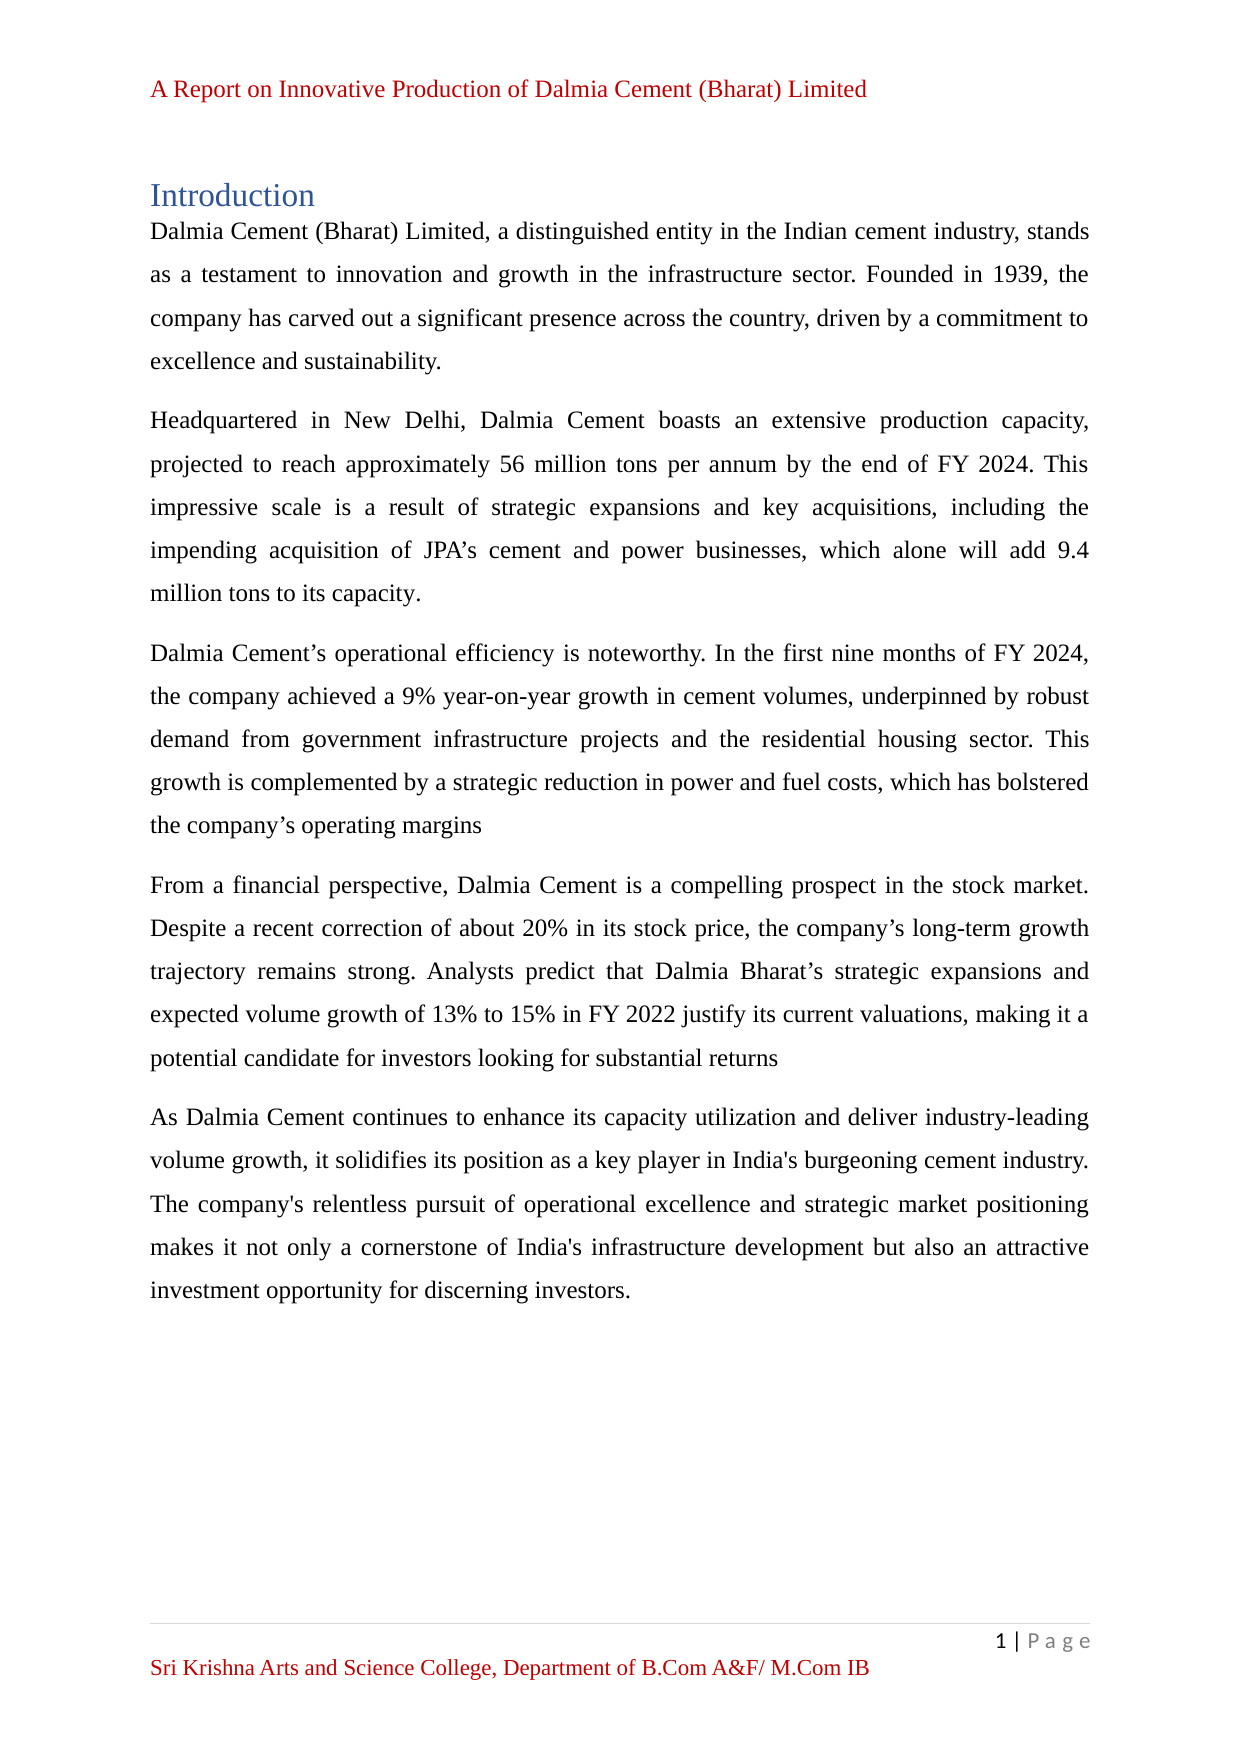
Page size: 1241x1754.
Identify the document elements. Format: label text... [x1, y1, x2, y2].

text Dalmia Cement’s operational efficiency is noteworthy. In the first nine months of FY 2024, the company achieved a 9% year-on-year growth in cement volumes, underpinned by robust demand from government infrastructure projects and the residential housing sector. This growth is complemented by a strategic reduction in power and fuel costs, which has bolstered the company’s operating margins​ [150, 638, 1090, 839]
text As Dalmia Cement continues to enhance its capacity utilization and deliver industry-leading volume growth, it solidifies its position as a key player in India's burgeoning cement industry. The company's relentless pursuit of operational excellence and strategic market positioning makes it not only a cornerstone of India's infrastructure development but also an attractive investment opportunity for discerning investors. [150, 1102, 1090, 1304]
subtitle Introduction [150, 175, 1090, 213]
text From a financial perspective, Dalmia Cement is a compelling prospect in the stock market. Despite a recent correction of about 20% in its stock price, the company’s long-term growth trajectory remains strong. Analysts predict that Dalmia Bharat’s strategic expansions and expected volume growth of 13% to 15% in FY 2022 justify its current valuations, making it a potential candidate for investors looking for substantial returns​ [150, 870, 1090, 1071]
text Headquartered in New Delhi, Dalmia Cement boasts an extensive production capacity, projected to reach approximately 56 million tons per annum by the end of FY 2024. This impressive scale is a result of strategic expansions and key acquisitions, including the impending acquisition of JPA’s cement and power businesses, which alone will add 9.4 million tons to its capacity​. [150, 406, 1090, 607]
text Dalmia Cement (Bharat) Limited, a distinguished entity in the Indian cement industry, stands as a testament to innovation and growth in the infrastructure sector. Founded in 1939, the company has carved out a significant presence across the country, driven by a commitment to excellence and sustainability. [150, 216, 1090, 374]
